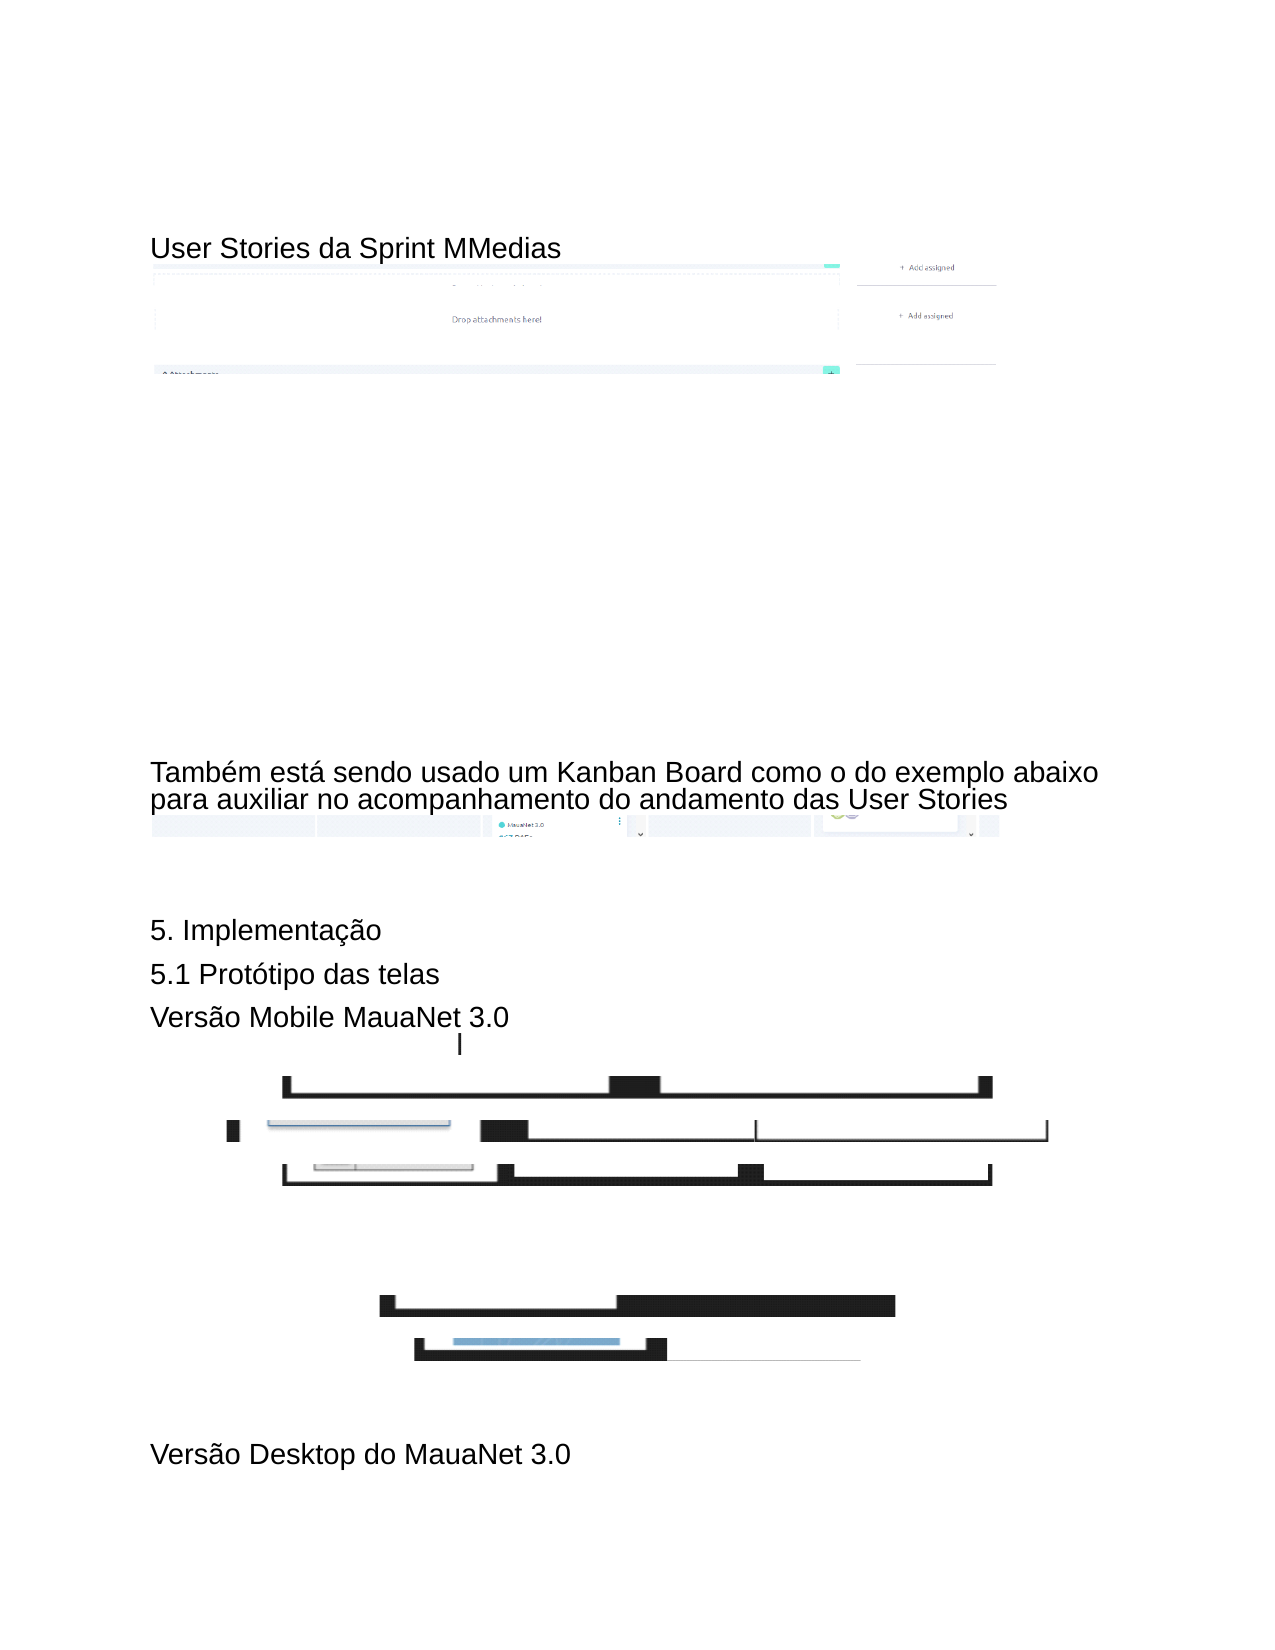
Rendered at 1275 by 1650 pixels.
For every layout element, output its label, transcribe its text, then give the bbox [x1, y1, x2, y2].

text Versão Desktop do MauaNet 3.0 [150, 1443, 1125, 1470]
text User Stories da Sprint MMedias [150, 237, 1125, 264]
text 5. Implementação [150, 919, 1125, 946]
text 5.1 Protótipo das telas [150, 963, 1125, 989]
text Também está sendo usado um Kanban Board como o do exemplo abaixo para auxiliar no acompanhamento do andamento das User Stories [150, 761, 1125, 815]
text Versão Mobile MauaNet 3.0 [150, 1006, 1125, 1033]
